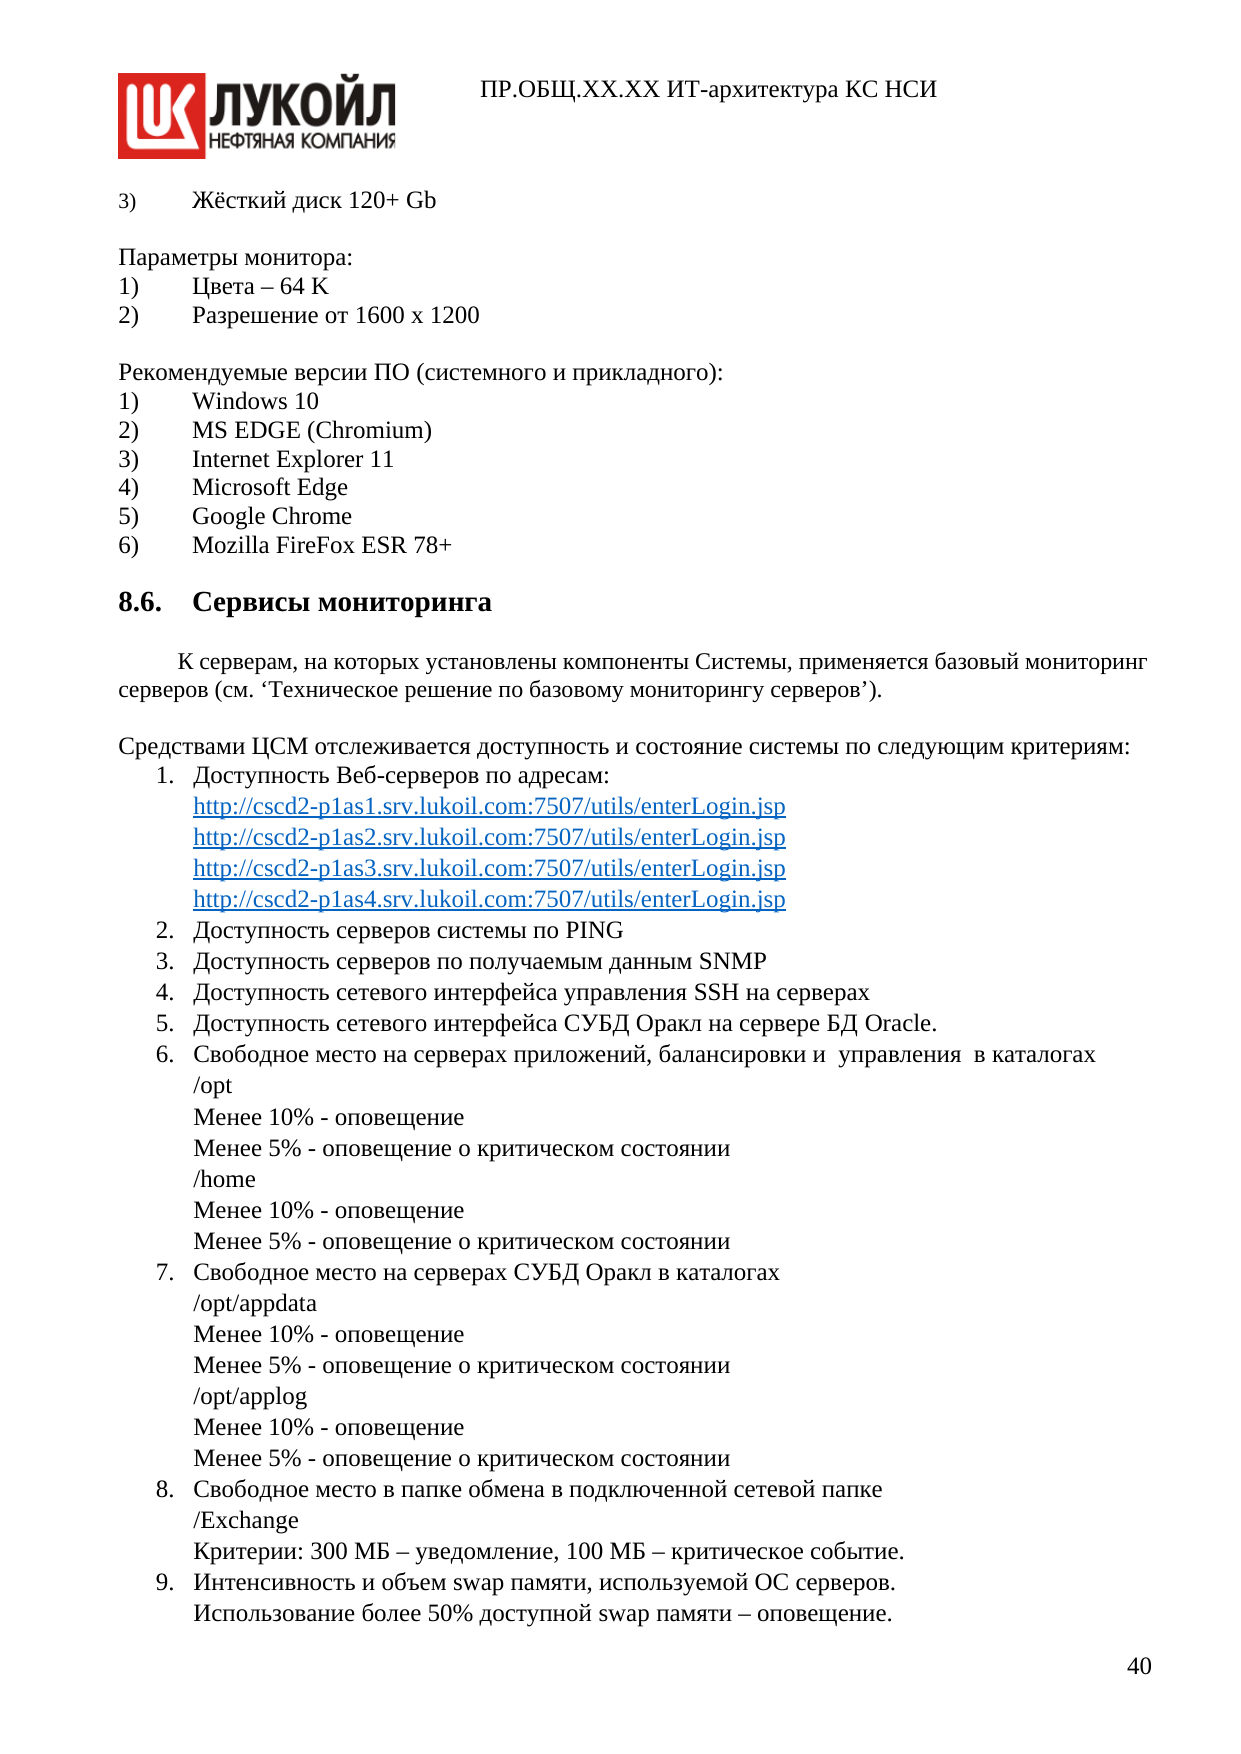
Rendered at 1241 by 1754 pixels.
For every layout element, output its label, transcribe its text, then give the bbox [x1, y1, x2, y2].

list Windows 10 [118, 386, 1152, 415]
text Средствами ЦСМ отслеживается доступность и состояние системы по следующим критериям: [118, 731, 1152, 760]
list /opt/appdata [193, 1288, 1152, 1317]
list http://cscd2-p1as1.srv.lukoil.com:7507/utils/enterLogin.jsp [193, 791, 1152, 820]
list Менее 10% - оповещение [193, 1412, 1152, 1441]
list Доступность сетевого интерфейса управления SSH на серверах [156, 977, 1152, 1006]
list Менее 5% - оповещение о критическом состоянии [193, 1226, 1152, 1254]
list Свободное место в папке обмена в подключенной сетевой папке [156, 1474, 1152, 1503]
list Критерии: 300 МБ – уведомление, 100 МБ – критическое событие. [193, 1536, 1152, 1565]
list Mozilla FireFox ESR 78+ [118, 530, 1152, 559]
list Доступность серверов системы по PING [156, 915, 1152, 944]
subtitle Сервисы мониторинга [118, 584, 1152, 617]
list /opt/applog [193, 1381, 1152, 1410]
list Internet Explorer 11 [118, 444, 1152, 472]
list Менее 5% - оповещение о критическом состоянии [193, 1350, 1152, 1379]
list /opt [193, 1071, 1152, 1099]
text Параметры монитора: [118, 242, 1152, 271]
list Менее 10% - оповещение [193, 1319, 1152, 1348]
text Рекомендуемые версии ПО (системного и прикладного): [118, 357, 1152, 386]
list Цвета – 64 K [118, 271, 1152, 300]
list /Exchange [193, 1505, 1152, 1534]
list http://cscd2-p1as3.srv.lukoil.com:7507/utils/enterLogin.jsp [193, 853, 1152, 882]
list Google Chrome [118, 501, 1152, 530]
list Доступность сетевого интерфейса СУБД Оракл на сервере БД Oracle. [156, 1008, 1152, 1037]
list Доступность серверов по получаемым данным SNMP [156, 946, 1152, 975]
list Свободное место на серверах СУБД Оракл в каталогах [156, 1257, 1152, 1286]
list http://cscd2-p1as2.srv.lukoil.com:7507/utils/enterLogin.jsp [193, 822, 1152, 851]
list Менее 5% - оповещение о критическом состоянии [193, 1443, 1152, 1472]
list Доступность Веб-серверов по адресам: [156, 760, 1152, 789]
list Менее 10% - оповещение [193, 1102, 1152, 1130]
text К серверам, на которых установлены компоненты Системы, применяется базовый мониторинг серверов (cм. ‘Техническое решение по базовому мониторингу серверов’). [118, 647, 1152, 703]
list MS EDGE (Chromium) [118, 415, 1152, 444]
list Интенсивность и объем swap памяти, используемой ОС серверов. [156, 1567, 1152, 1596]
list /home [193, 1164, 1152, 1192]
list Жёсткий диск 120+ Gb [118, 185, 1152, 214]
list Менее 10% - оповещение [193, 1195, 1152, 1223]
list Разрешение от 1600 x 1200 [118, 300, 1152, 329]
list http://cscd2-p1as4.srv.lukoil.com:7507/utils/enterLogin.jsp [193, 884, 1152, 913]
list Microsoft Edge [118, 472, 1152, 501]
list Использование более 50% доступной swap памяти – оповещение. [193, 1598, 1152, 1627]
list Свободное место на серверах приложений, балансировки и управления в каталогах [156, 1039, 1152, 1068]
list Менее 5% - оповещение о критическом состоянии [193, 1133, 1152, 1161]
